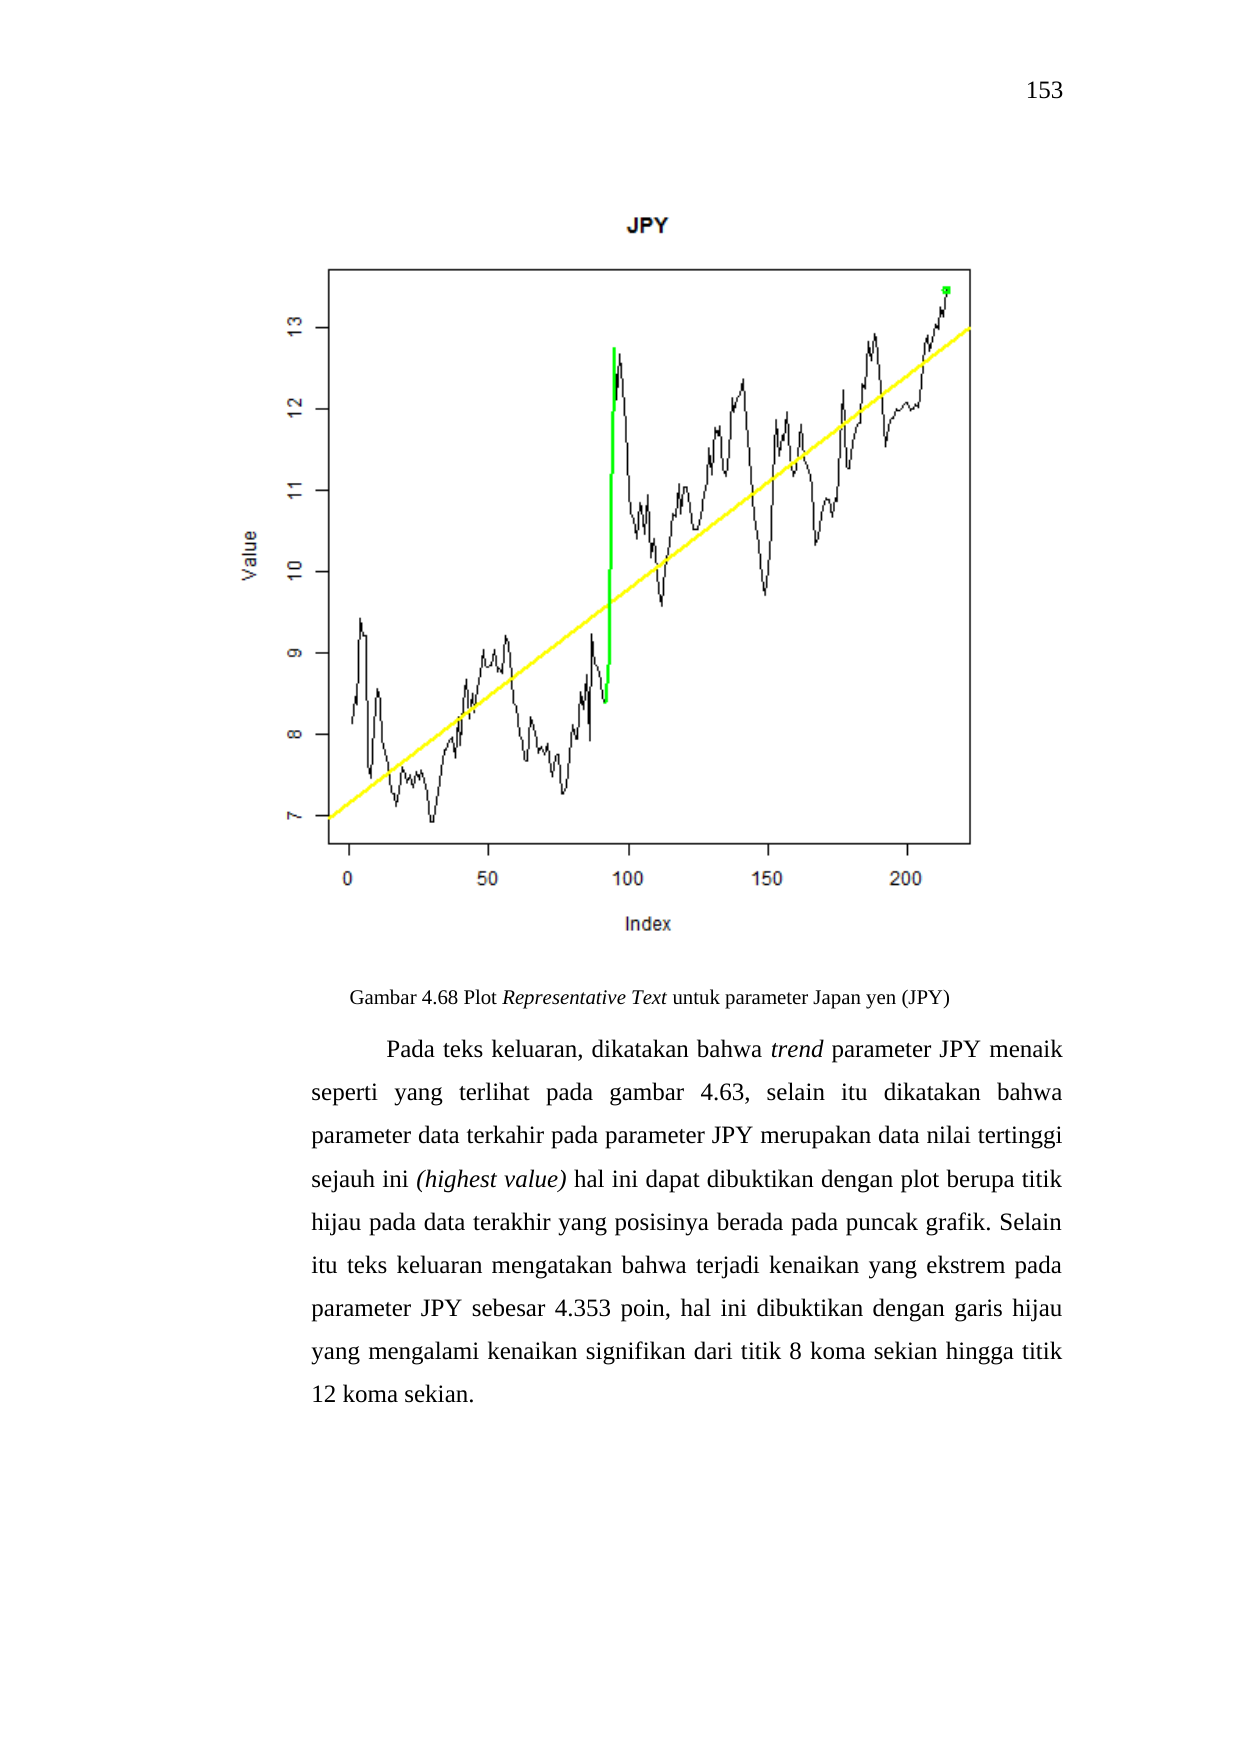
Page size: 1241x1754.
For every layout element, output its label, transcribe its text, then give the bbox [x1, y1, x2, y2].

text Pada teks keluaran, dikatakan bahwa trend parameter JPY menaik seperti yang terlihat pada gambar 4.63, selain itu dikatakan bahwa parameter data terkahir pada parameter JPY merupakan data nilai tertinggi sejauh ini (highest value) hal ini dapat dibuktikan dengan plot berupa titik hijau pada data terakhir yang posisinya berada pada puncak grafik. Selain itu teks keluaran mengatakan bahwa terjadi kenaikan yang ekstrem pada parameter JPY sebesar 4.353 poin, hal ini dibuktikan dengan garis hijau yang mengalami kenaikan signifikan dari titik 8 koma sekian hingga titik 12 koma sekian. [311, 1034, 1063, 1408]
picture [236, 177, 1018, 959]
